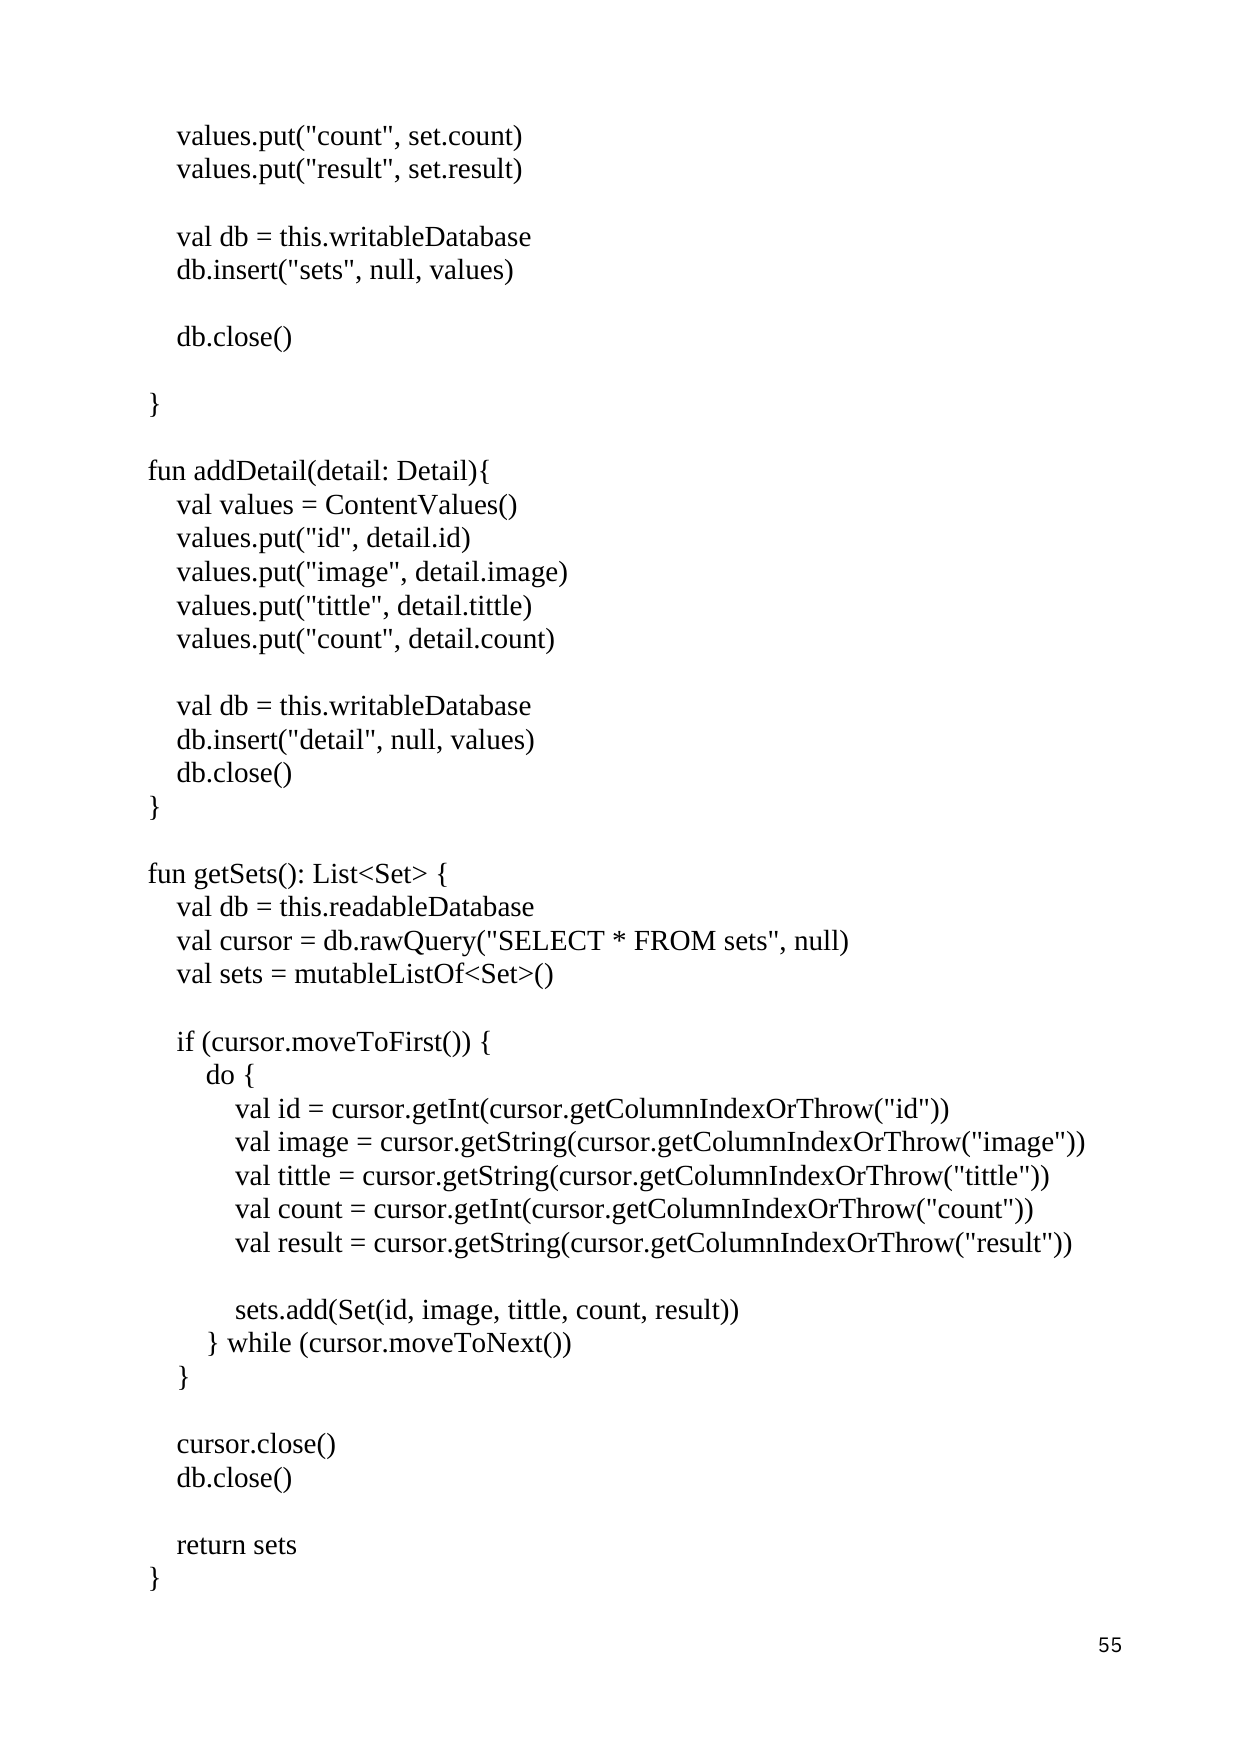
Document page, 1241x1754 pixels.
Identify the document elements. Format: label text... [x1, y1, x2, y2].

text } [118, 1359, 1122, 1393]
text } while (cursor.moveToNext()) [118, 1326, 1122, 1359]
text val db = this.writableDatabase [118, 219, 1122, 252]
text if (cursor.moveToFirst()) { [118, 1024, 1122, 1057]
text val db = this.writableDatabase [118, 688, 1122, 722]
text val tittle = cursor.getString(cursor.getColumnIndexOrThrow("tittle")) [118, 1158, 1122, 1191]
text db.insert("detail", null, values) [118, 722, 1122, 755]
text } [118, 789, 1122, 822]
text db.close() [118, 319, 1122, 353]
text return sets [118, 1527, 1122, 1560]
text values.put("count", set.count) [118, 118, 1122, 152]
text values.put("image", detail.image) [118, 554, 1122, 588]
text fun addDetail(detail: Detail){ [118, 453, 1122, 487]
text val result = cursor.getString(cursor.getColumnIndexOrThrow("result")) [118, 1225, 1122, 1258]
text values.put("result", set.result) [118, 152, 1122, 185]
text cursor.close() [118, 1426, 1122, 1460]
text val image = cursor.getString(cursor.getColumnIndexOrThrow("image")) [118, 1124, 1122, 1158]
text fun getSets(): List<Set> { [118, 856, 1122, 889]
text db.close() [118, 755, 1122, 789]
text values.put("tittle", detail.tittle) [118, 588, 1122, 621]
text val id = cursor.getInt(cursor.getColumnIndexOrThrow("id")) [118, 1091, 1122, 1124]
text val sets = mutableListOf<Set>() [118, 957, 1122, 990]
text sets.add(Set(id, image, tittle, count, result)) [118, 1292, 1122, 1326]
text values.put("count", detail.count) [118, 621, 1122, 655]
text db.insert("sets", null, values) [118, 252, 1122, 286]
text val db = this.readableDatabase [118, 889, 1122, 923]
text val count = cursor.getInt(cursor.getColumnIndexOrThrow("count")) [118, 1191, 1122, 1225]
text } [118, 386, 1122, 420]
text db.close() [118, 1460, 1122, 1493]
text val cursor = db.rawQuery("SELECT * FROM sets", null) [118, 923, 1122, 957]
text } [118, 1560, 1122, 1594]
text val values = ContentValues() [118, 487, 1122, 521]
text do { [118, 1057, 1122, 1091]
text values.put("id", detail.id) [118, 521, 1122, 554]
